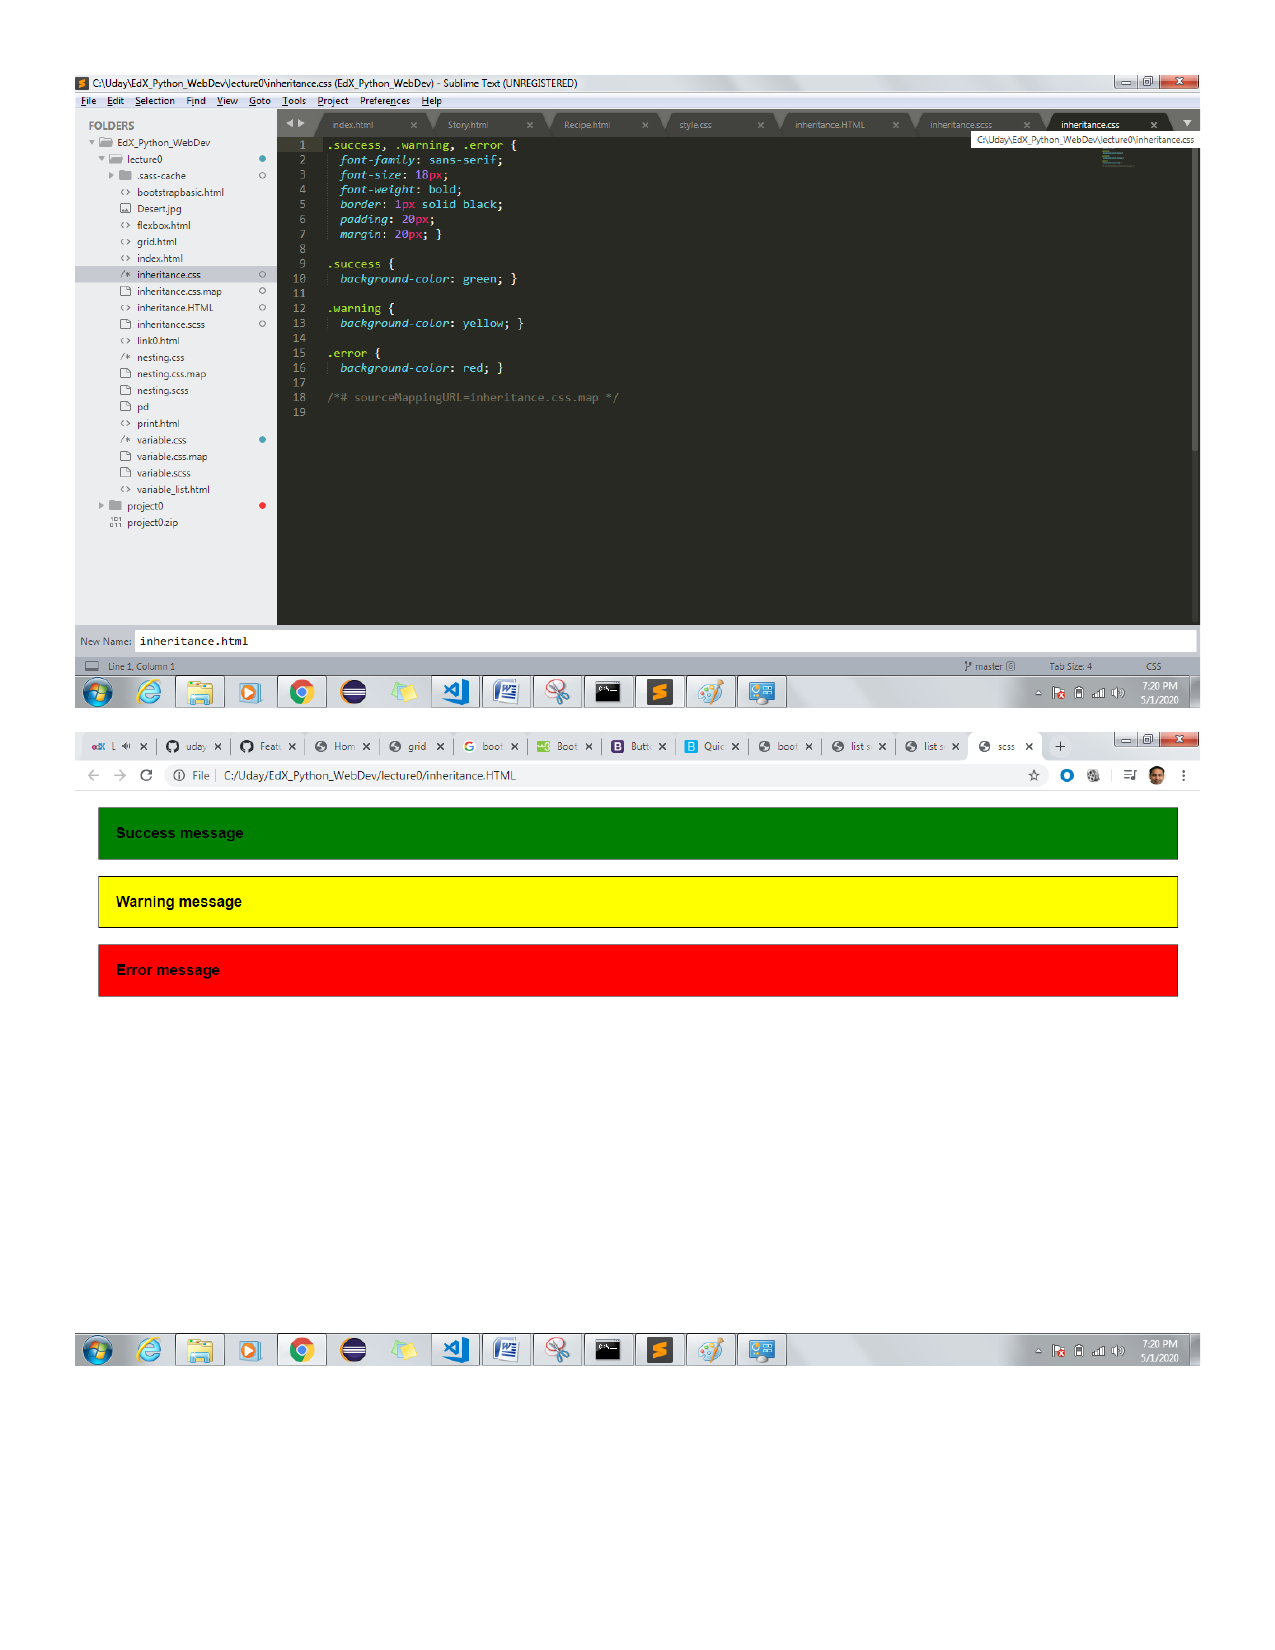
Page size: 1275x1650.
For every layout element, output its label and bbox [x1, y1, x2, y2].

picture [75, 75, 1200, 708]
picture [75, 732, 1200, 1366]
